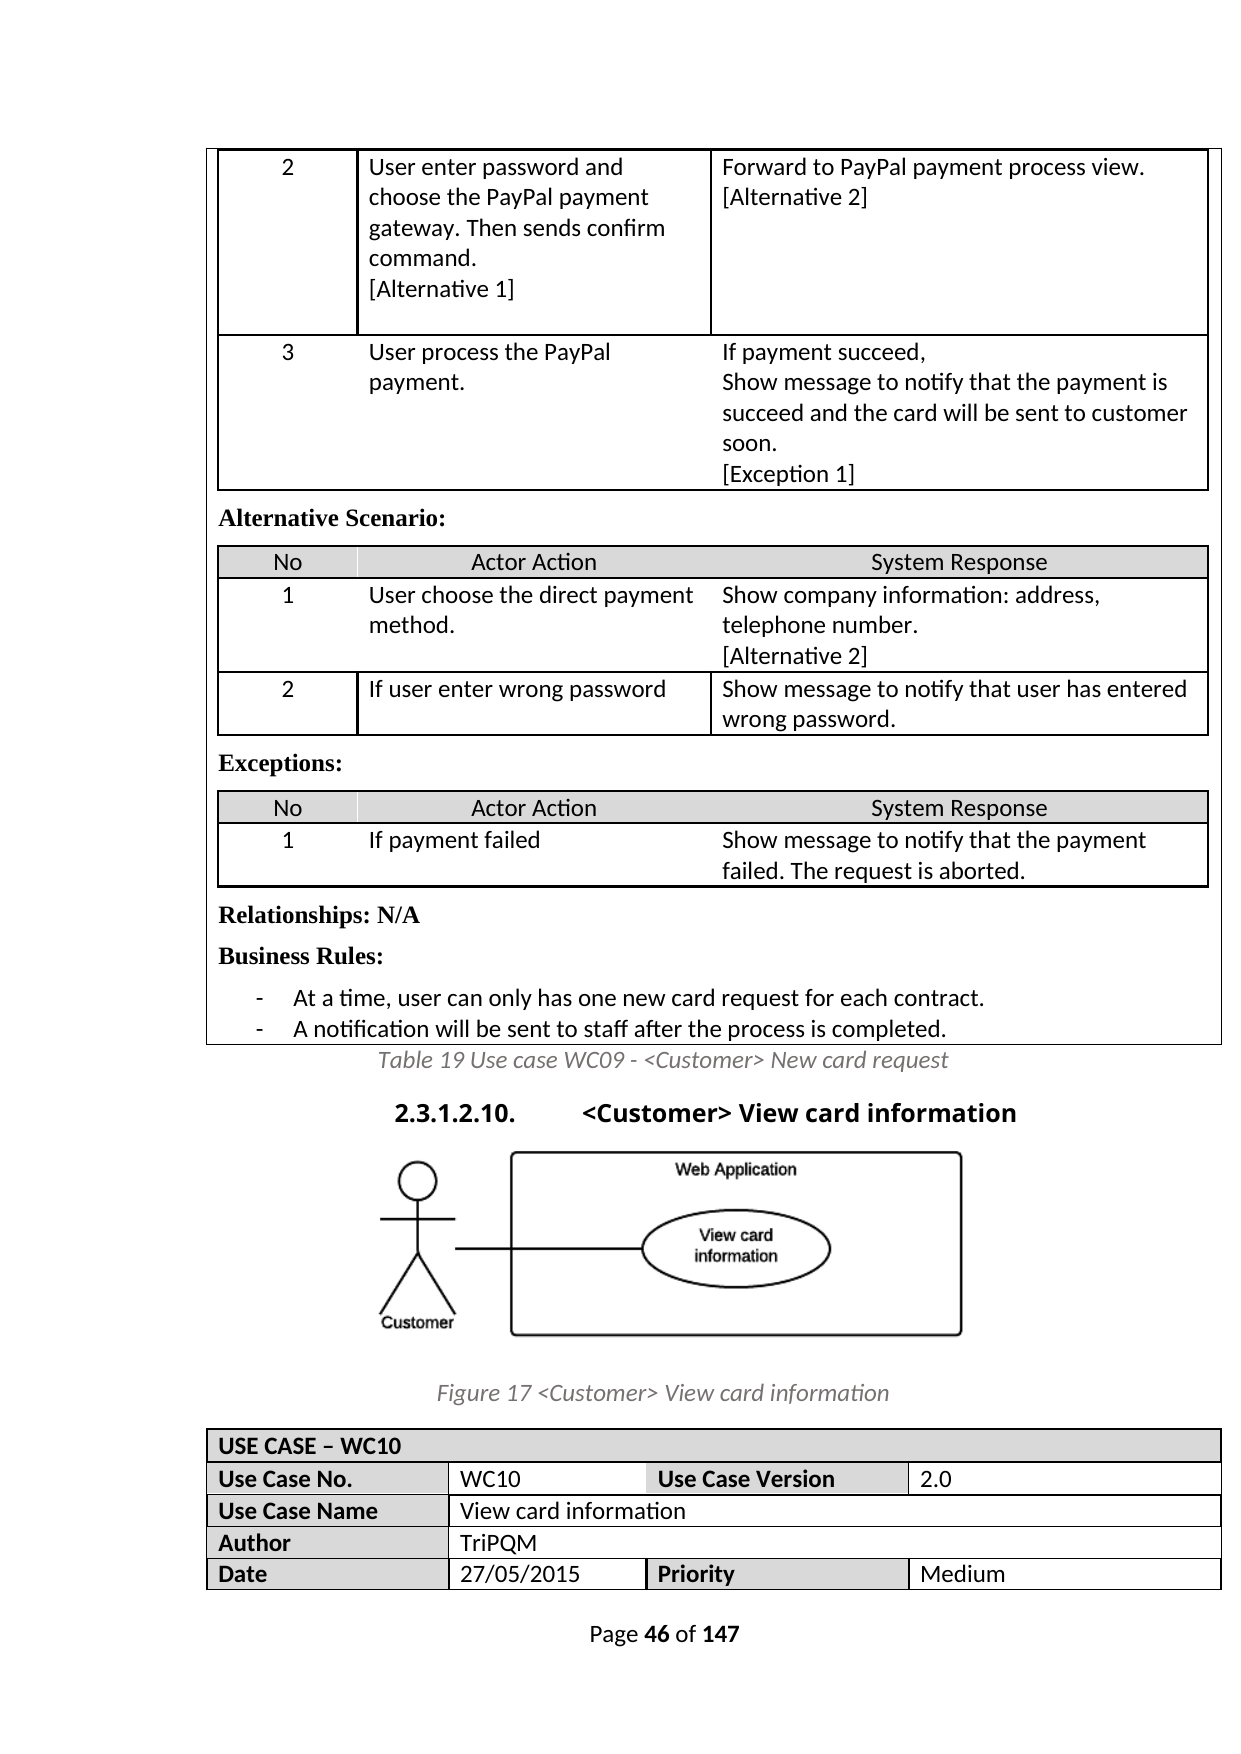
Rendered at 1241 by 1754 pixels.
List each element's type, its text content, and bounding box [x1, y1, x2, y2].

table_cell Use Case Name [208, 1495, 448, 1526]
table_cell TriPQM [449, 1527, 1221, 1558]
table_cell Use Case No. [207, 1463, 448, 1493]
picture [334, 1132, 995, 1358]
table_cell 27/05/2015 [450, 1559, 645, 1589]
table_cell Date [208, 1559, 448, 1589]
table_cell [207, 149, 1221, 1043]
table_cell Medium [910, 1559, 1220, 1589]
table_cell 2.0 [909, 1463, 1221, 1493]
table_cell Author [207, 1527, 448, 1558]
text Table 19 Use case WC09 - <Customer> New card request [207, 1045, 1122, 1075]
table_cell Use Case Version [646, 1463, 908, 1493]
table_cell WC10 [449, 1463, 646, 1493]
table_cell View card information [450, 1496, 1220, 1526]
subtitle <Customer> View card information [394, 1096, 1122, 1130]
table_header USE CASE – WC10 [208, 1430, 1220, 1461]
table_cell Priority [648, 1559, 908, 1589]
